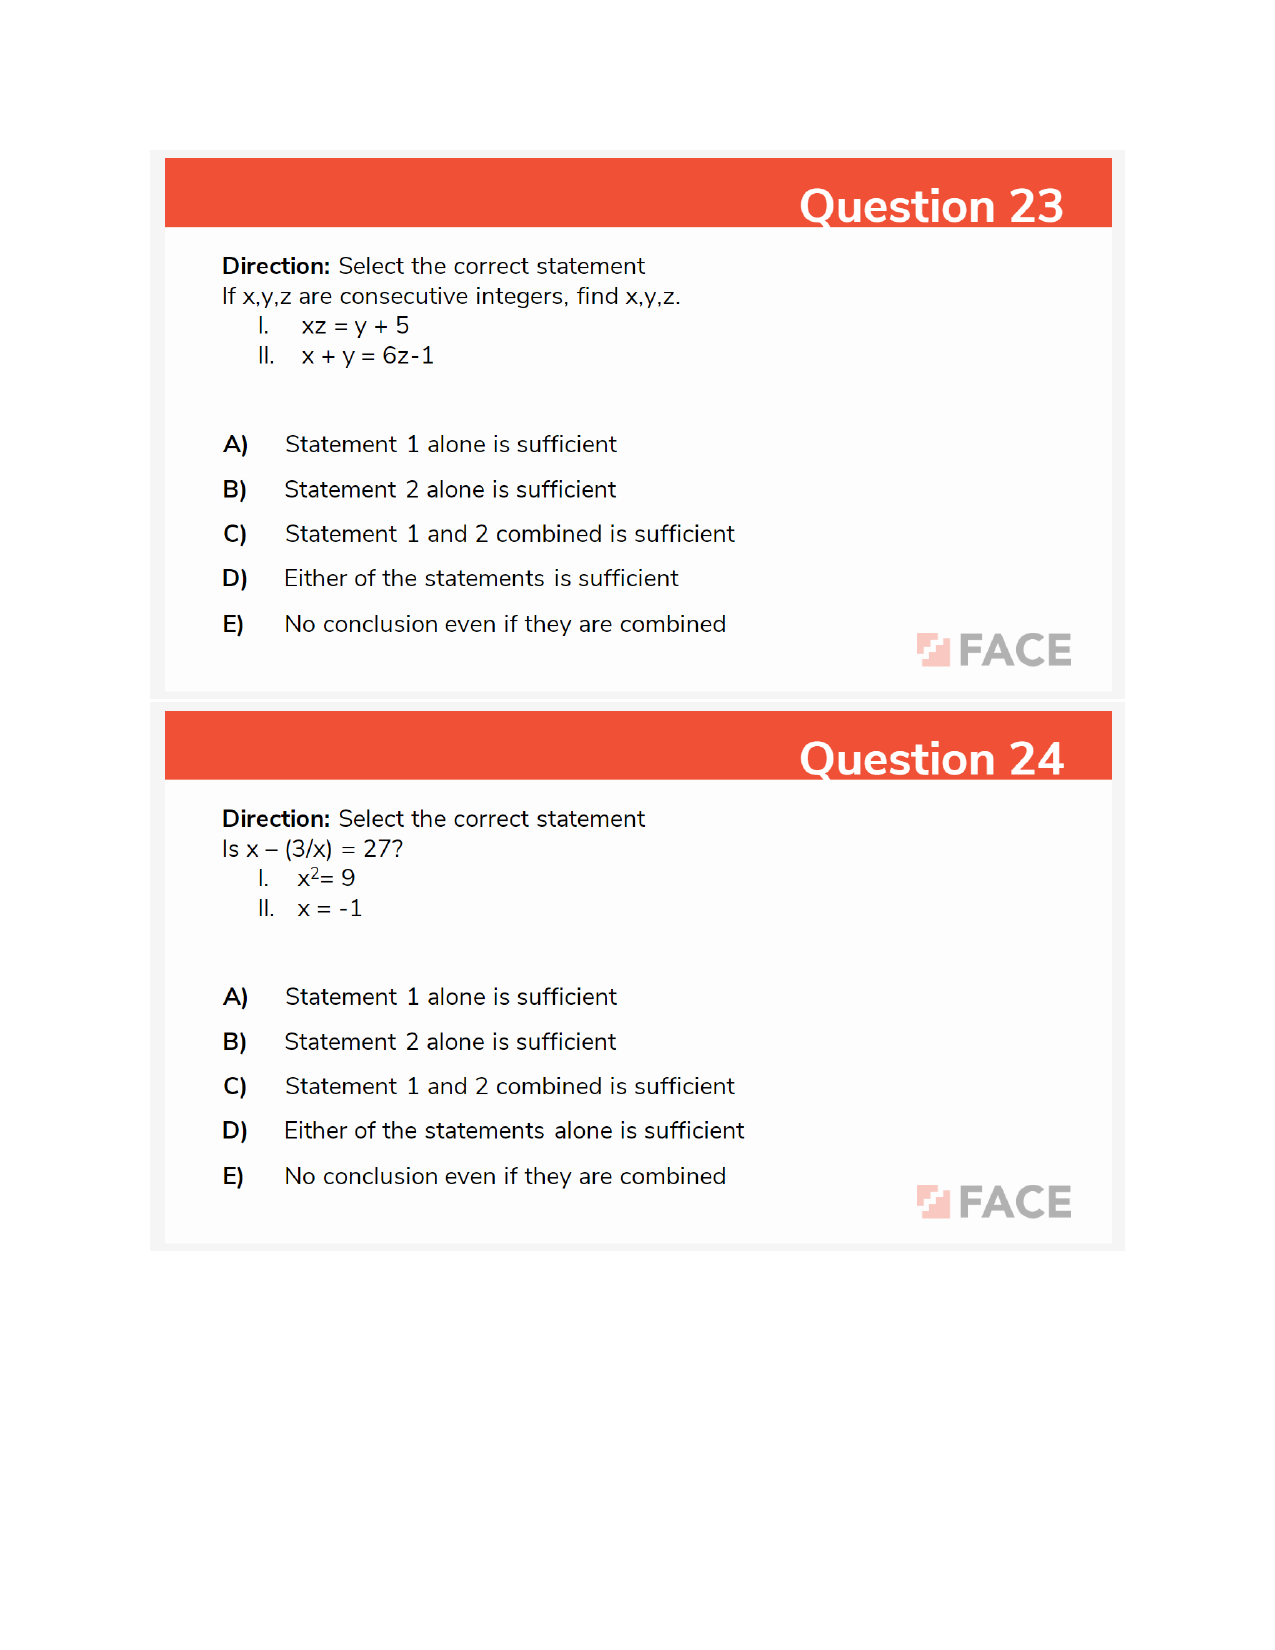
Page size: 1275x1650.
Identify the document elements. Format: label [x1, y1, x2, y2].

picture [150, 702, 1125, 1251]
picture [150, 150, 1125, 699]
